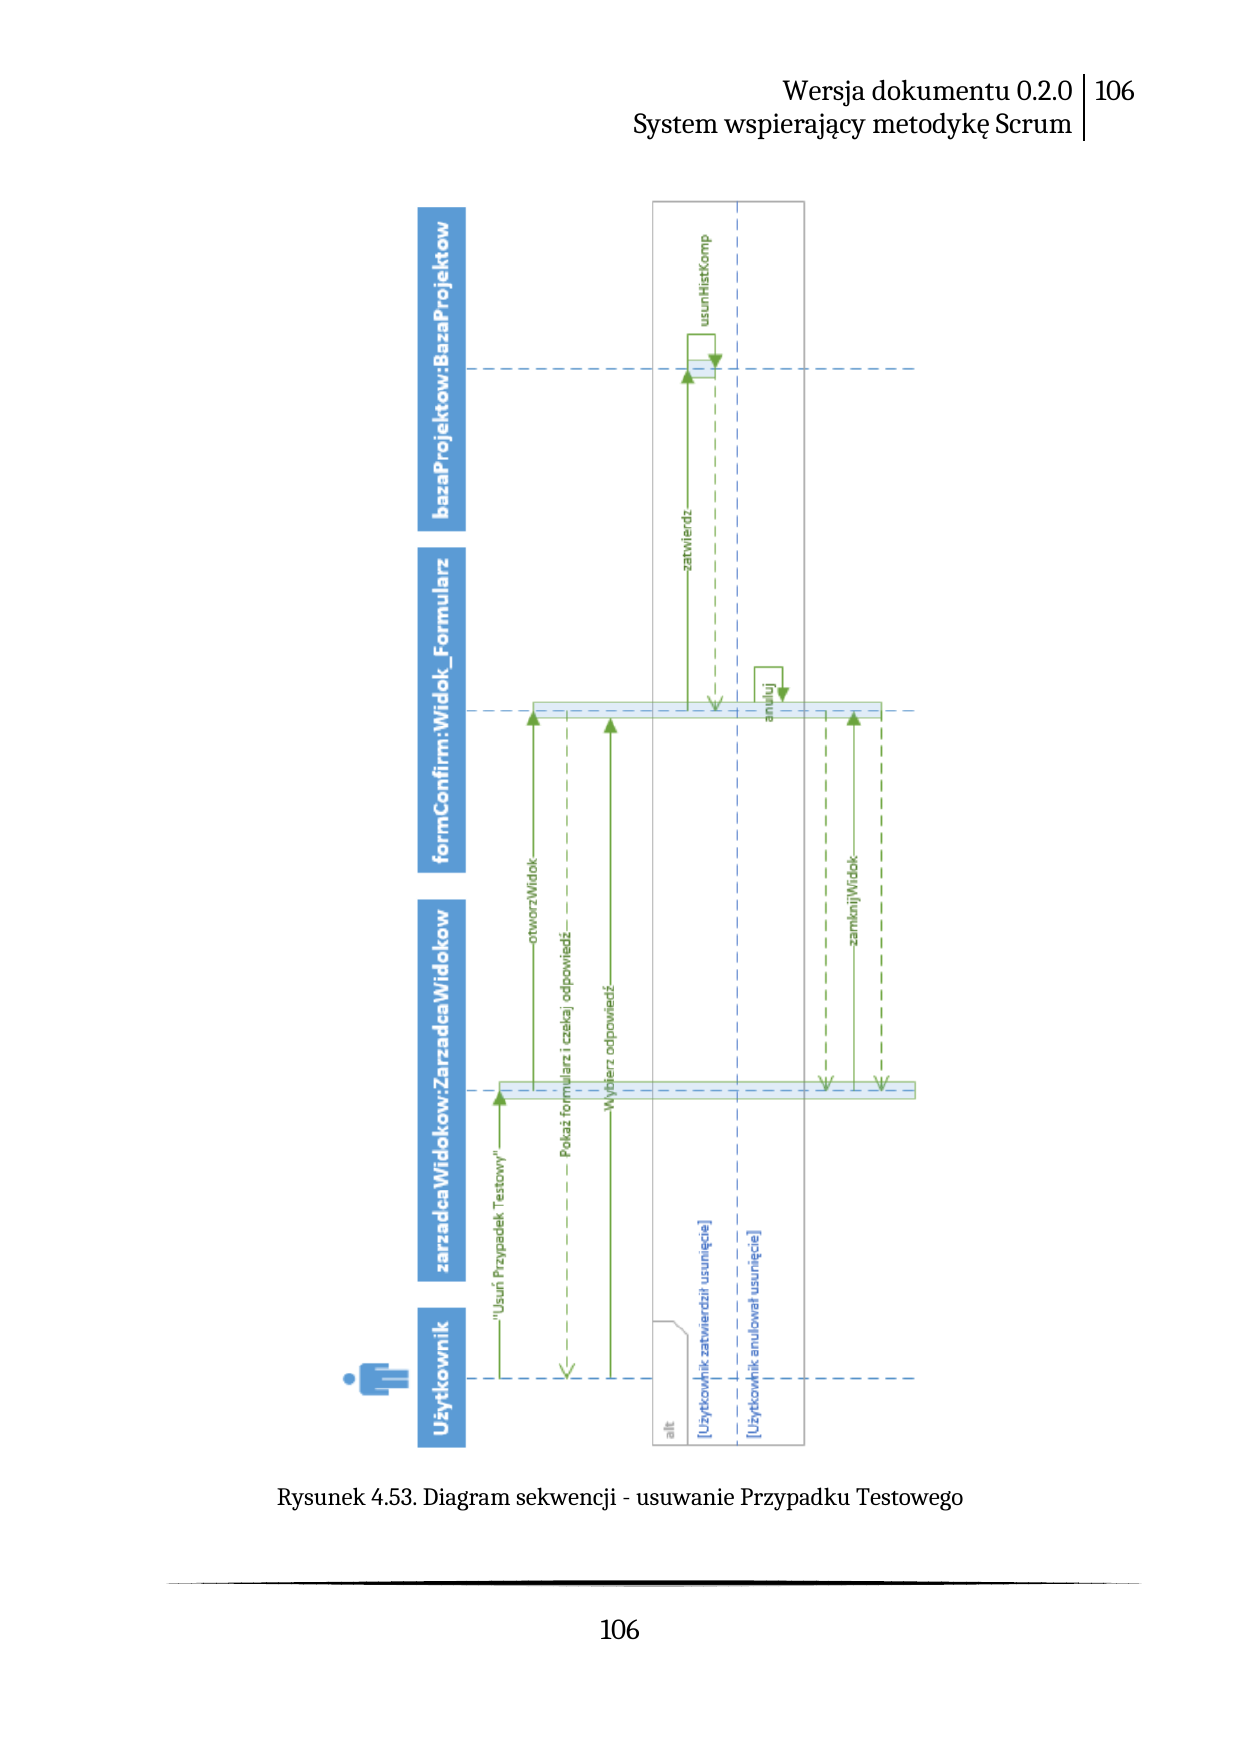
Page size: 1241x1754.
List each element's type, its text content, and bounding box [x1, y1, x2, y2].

text Rysunek 4.53. Diagram sekwencji - usuwanie Przypadku Testowego [148, 1483, 1093, 1512]
picture [166, 1579, 1142, 1587]
picture [336, 179, 947, 1456]
